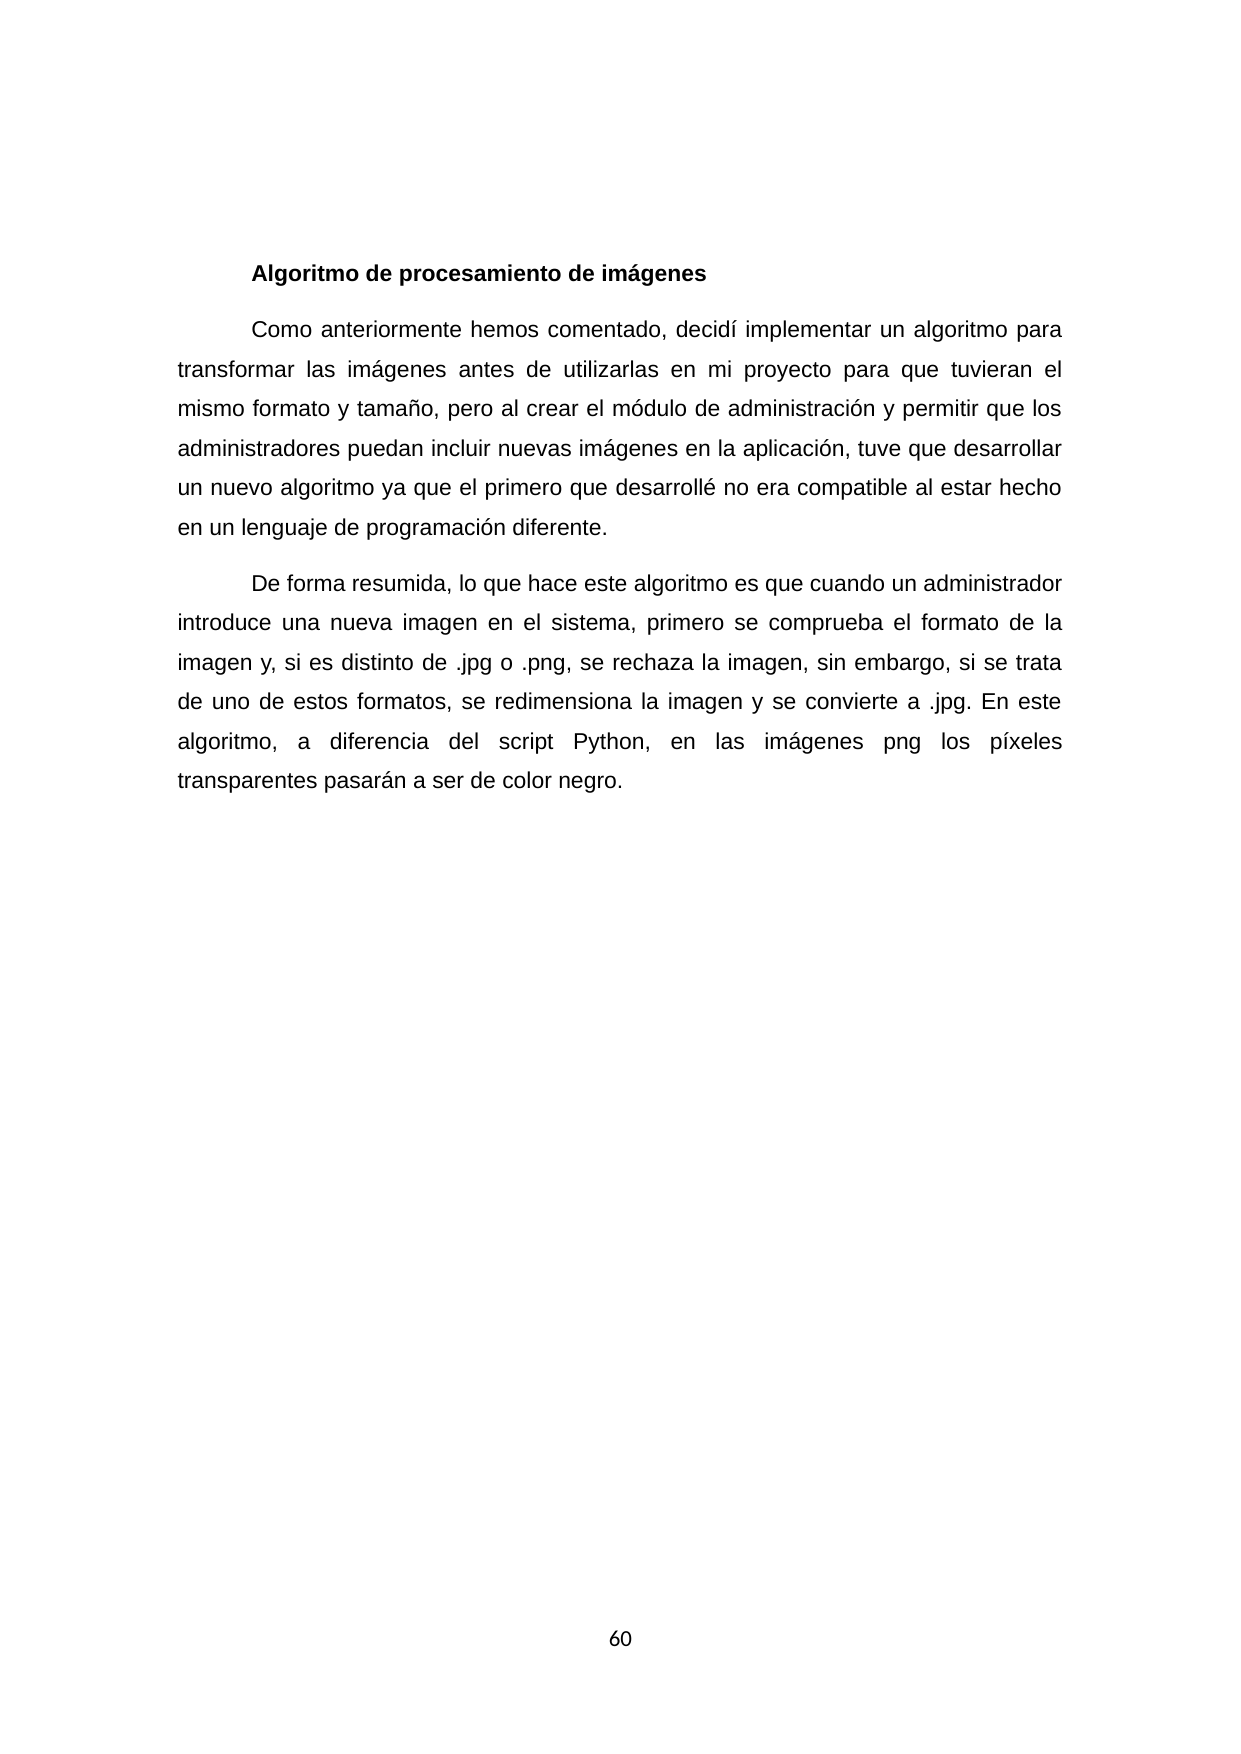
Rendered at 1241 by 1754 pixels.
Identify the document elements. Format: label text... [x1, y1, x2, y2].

text Como anteriormente hemos comentado, decidí implementar un algoritmo para transformar las imágenes antes de utilizarlas en mi proyecto para que tuvieran el mismo formato y tamaño, pero al crear el módulo de administración y permitir que los administradores puedan incluir nuevas imágenes en la aplicación, tuve que desarrollar un nuevo algoritmo ya que el primero que desarrollé no era compatible al estar hecho en un lenguaje de programación diferente. [177, 316, 1063, 540]
text Algoritmo de procesamiento de imágenes [177, 260, 1063, 286]
text De forma resumida, lo que hace este algoritmo es que cuando un administrador introduce una nueva imagen en el sistema, primero se comprueba el formato de la imagen y, si es distinto de .jpg o .png, se rechaza la imagen, sin embargo, si se trata de uno de estos formatos, se redimensiona la imagen y se convierte a .jpg. En este algoritmo, a diferencia del script Python, en las imágenes png los píxeles transparentes pasarán a ser de color negro. [177, 570, 1063, 793]
